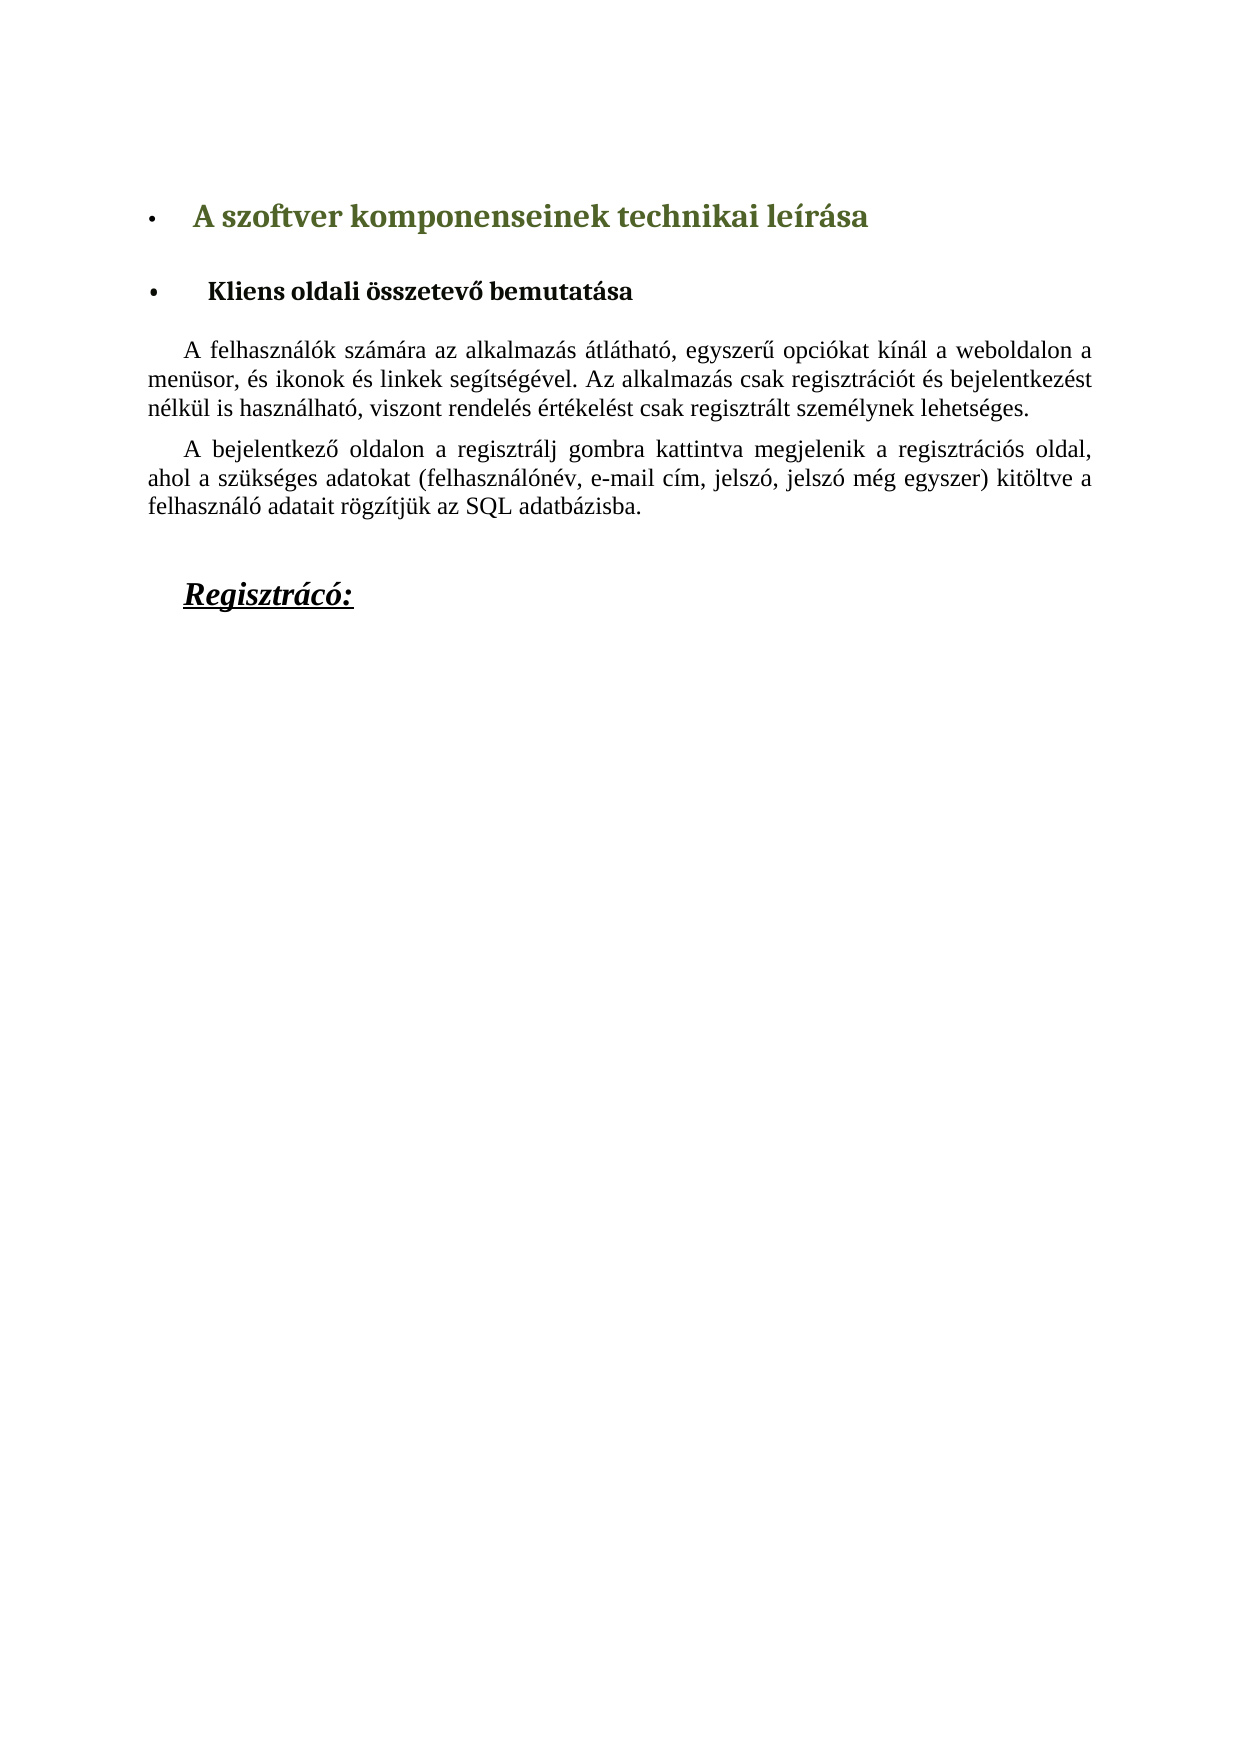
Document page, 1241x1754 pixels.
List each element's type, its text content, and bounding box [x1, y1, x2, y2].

text A bejelentkező oldalon a regisztrálj gombra kattintva megjelenik a regisztrációs oldal, ahol a szükséges adatokat (felhasználónév, e-mail cím, jelszó, jelszó még egyszer) kitöltve a felhasználó adatait rögzítjük az SQL adatbázisba. [148, 434, 1093, 520]
text Regisztrácó: [148, 574, 1093, 612]
list A szoftver komponenseinek technikai leírása [148, 198, 1093, 236]
list Kliens oldali összetevő bemutatása [148, 276, 1093, 307]
text A felhasználók számára az alkalmazás átlátható, egyszerű opciókat kínál a weboldalon a menüsor, és ikonok és linkek segítségével. Az alkalmazás csak regisztrációt és bejelentkezést nélkül is használható, viszont rendelés értékelést csak regisztrált személynek lehetséges. [148, 335, 1093, 421]
